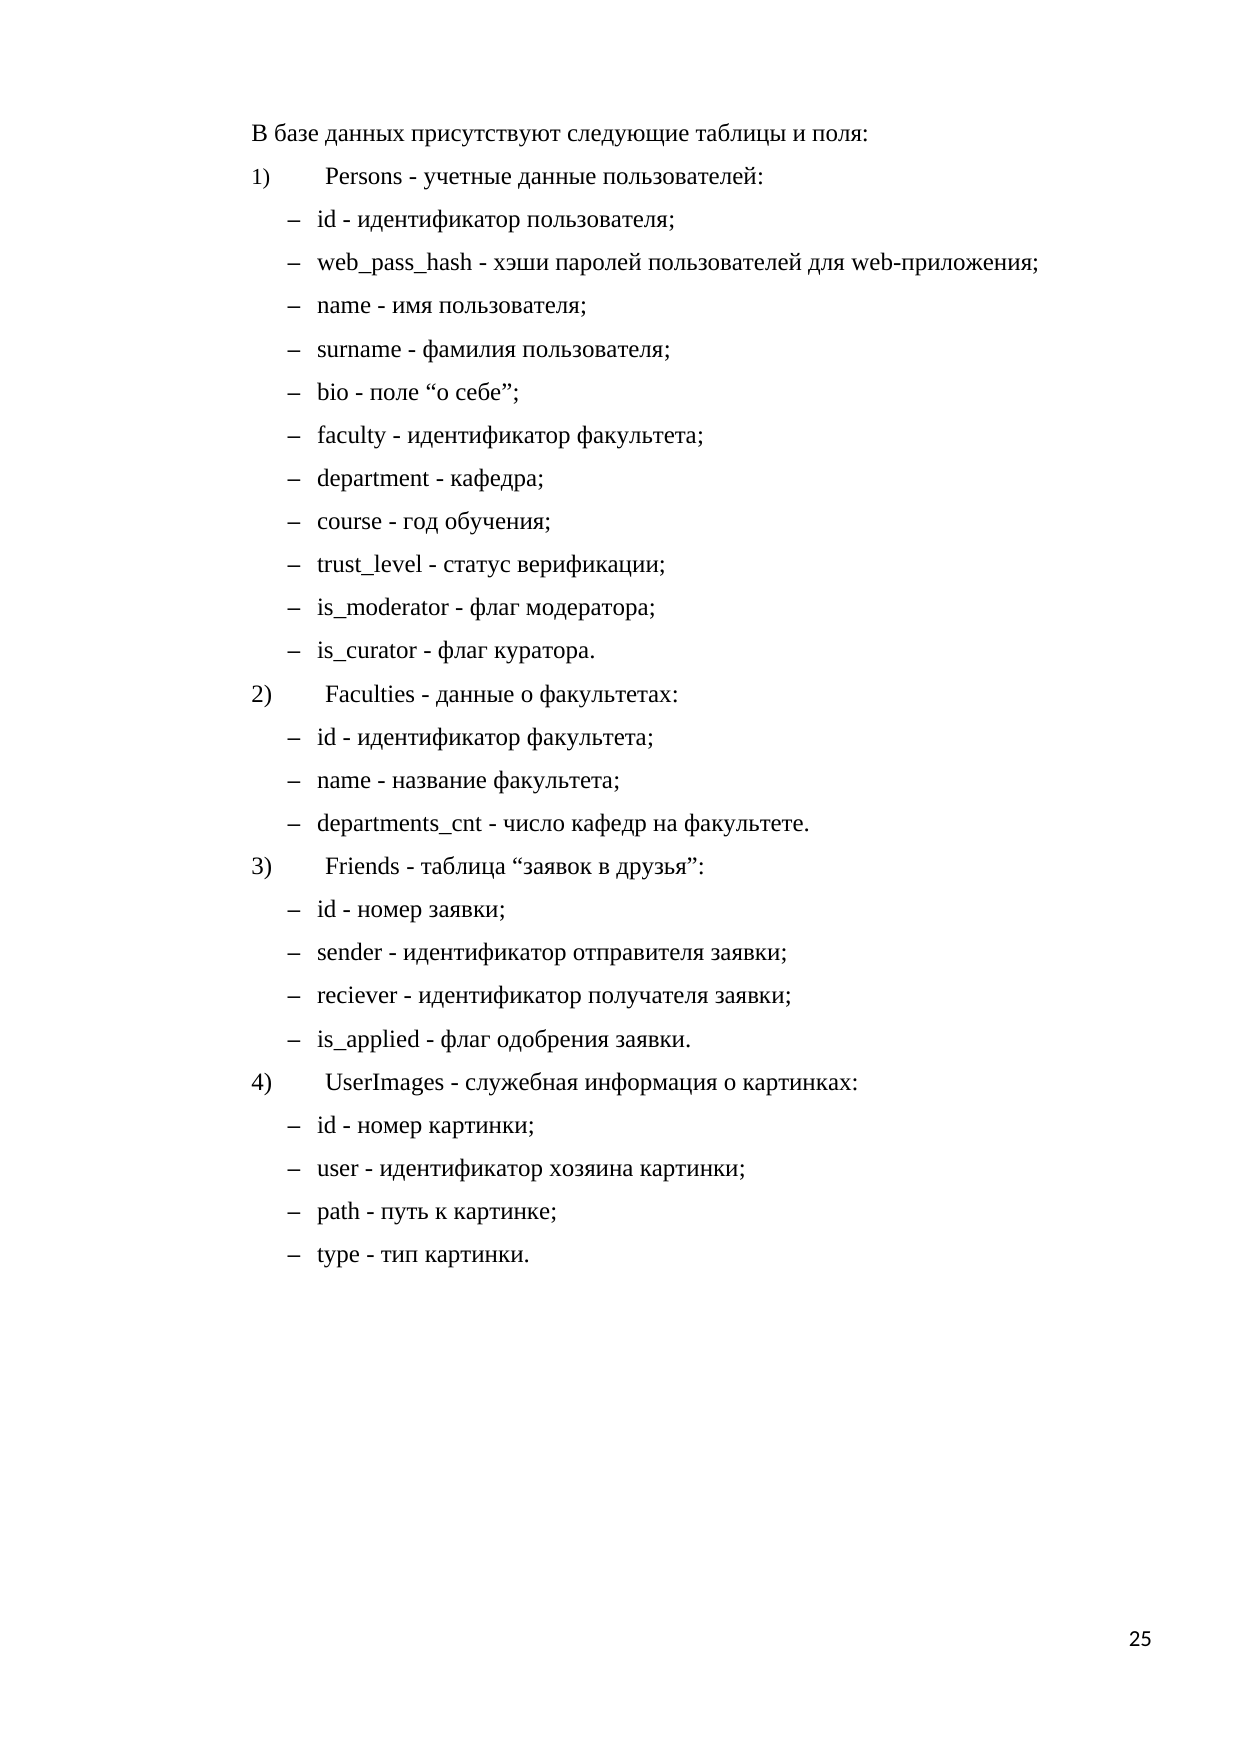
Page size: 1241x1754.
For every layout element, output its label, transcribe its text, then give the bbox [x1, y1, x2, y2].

list sender - идентификатор отправителя заявки; [287, 937, 1152, 966]
list type - тип картинки. [287, 1239, 1152, 1268]
text 2) Faculties - данные о факультетах: [177, 679, 1152, 707]
list faculty - идентификатор факультета; [287, 420, 1152, 449]
list bio - поле “о себе”; [287, 377, 1152, 406]
list surname - фамилия пользователя; [287, 334, 1152, 362]
list reciever - идентификатор получателя заявки; [287, 981, 1152, 1009]
text 3) Friends - таблица “заявок в друзья”: [177, 851, 1152, 880]
list user - идентификатор хозяина картинки; [287, 1153, 1152, 1182]
list name - название факультета; [287, 765, 1152, 794]
list id - идентификатор факультета; [287, 722, 1152, 751]
list course - год обучения; [287, 506, 1152, 535]
text 4) UserImages - служебная информация о картинках: [177, 1067, 1152, 1096]
list is_moderator - флаг модератора; [287, 592, 1152, 621]
list departments_cnt - число кафедр на факультете. [287, 808, 1152, 837]
list is_applied - флаг одобрения заявки. [287, 1024, 1152, 1052]
list trust_level - статус верификации; [287, 549, 1152, 578]
list Persons - учетные данные пользователей: [251, 161, 1152, 190]
list department - кафедра; [287, 463, 1152, 492]
list id - номер заявки; [287, 894, 1152, 923]
list id - номер картинки; [287, 1110, 1152, 1139]
text В базе данных присутствуют следующие таблицы и поля: [177, 118, 1152, 147]
list path - путь к картинке; [287, 1196, 1152, 1225]
list name - имя пользователя; [287, 291, 1152, 319]
list web_pass_hash - хэши паролей пользователей для web-приложения; [287, 247, 1152, 276]
list is_curator - флаг куратора. [287, 636, 1152, 664]
list id - идентификатор пользователя; [287, 204, 1152, 233]
